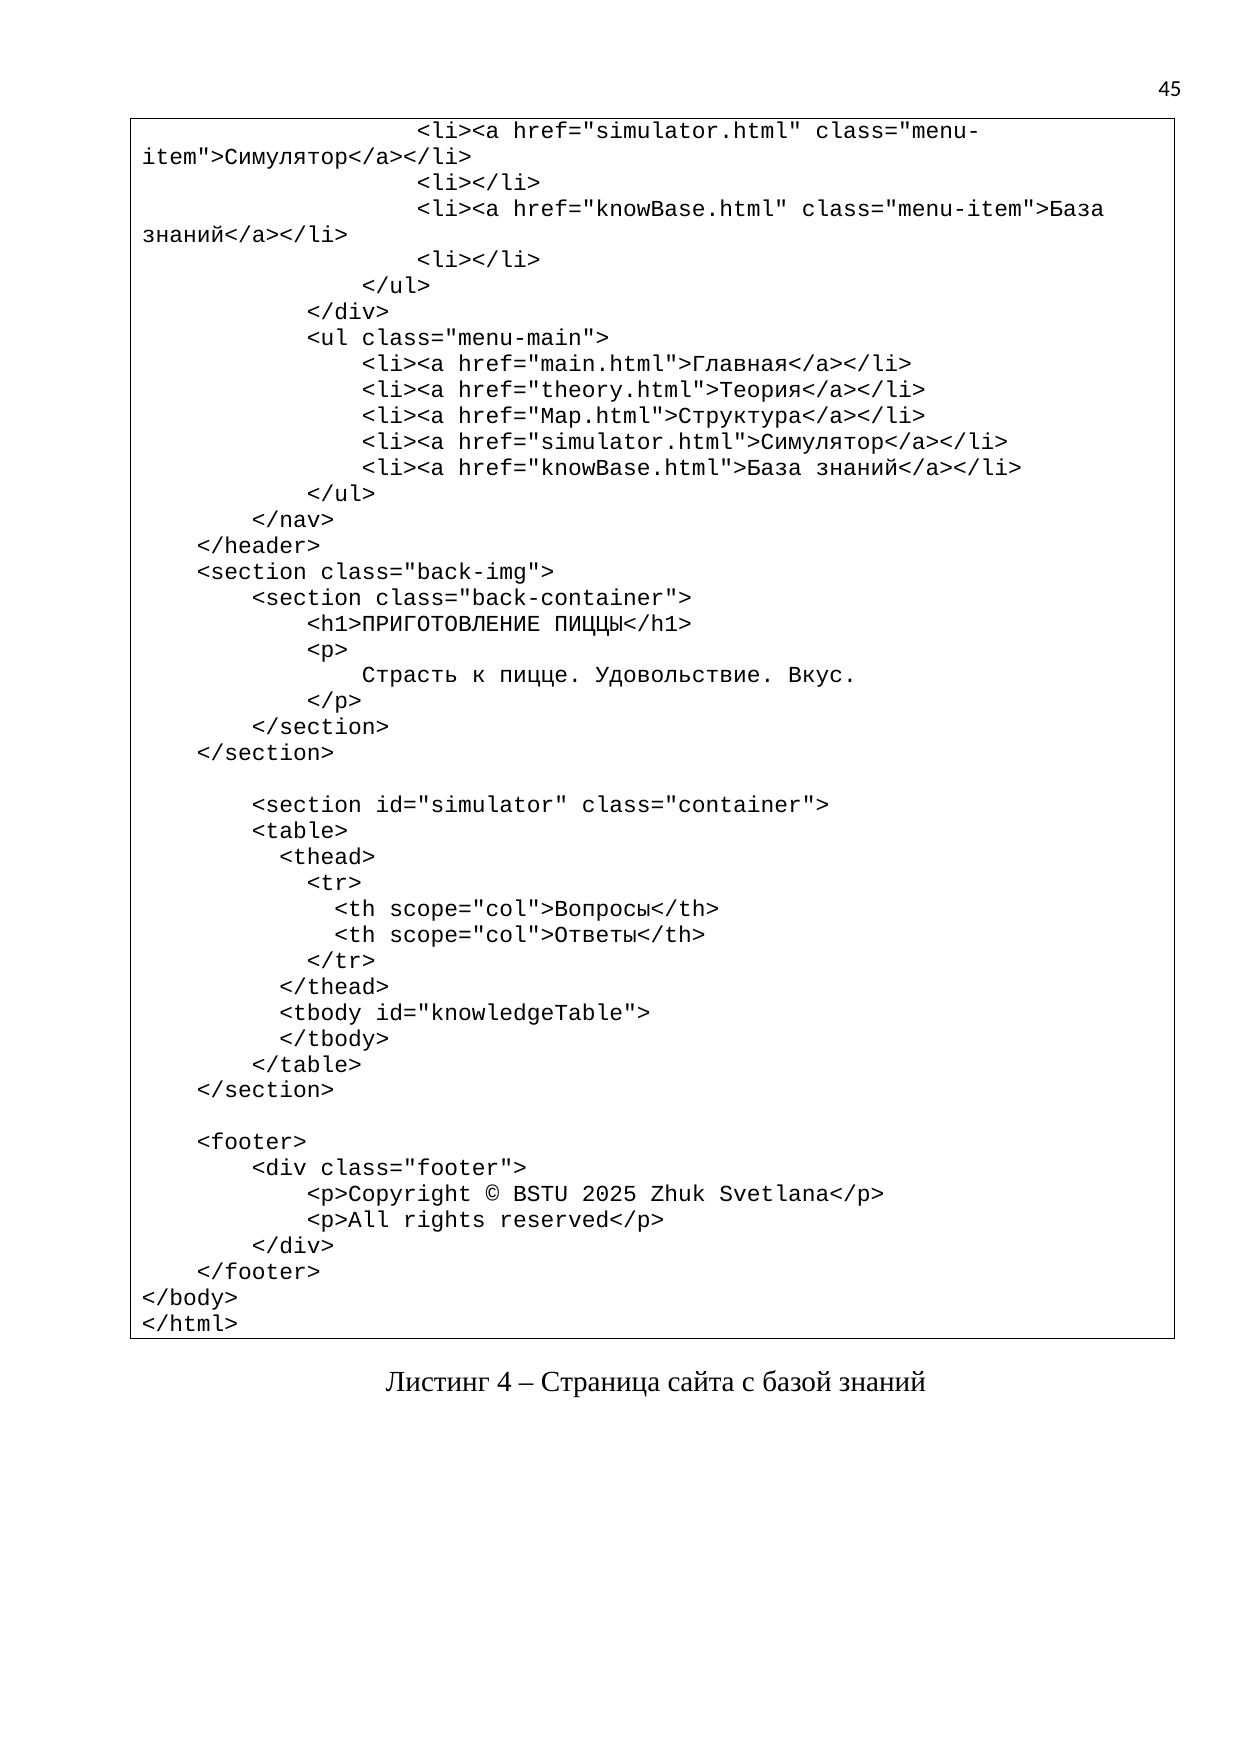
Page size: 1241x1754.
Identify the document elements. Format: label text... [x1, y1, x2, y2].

text Листинг 4 – Страница сайта с базой знаний [130, 1364, 1181, 1398]
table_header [131, 119, 1174, 1338]
